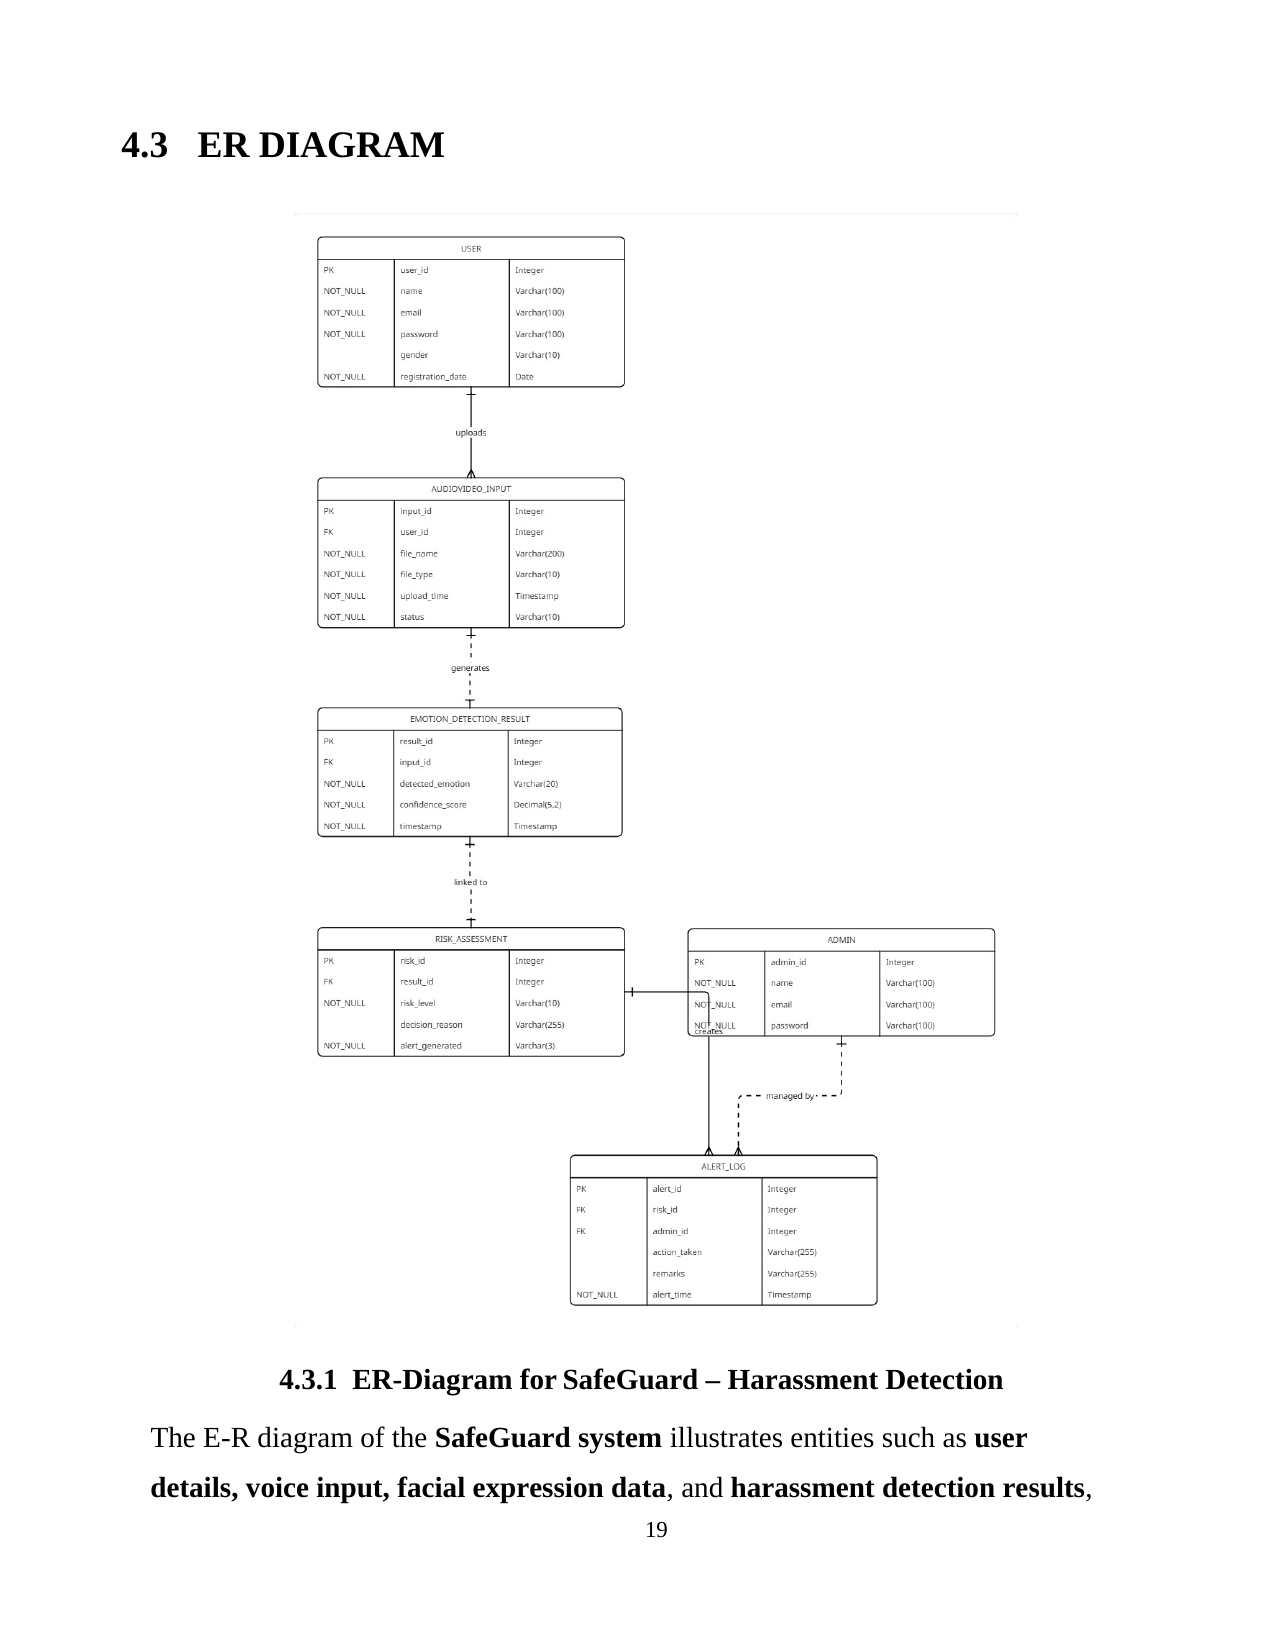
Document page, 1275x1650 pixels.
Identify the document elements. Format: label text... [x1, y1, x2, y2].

text 4.3.1 ER-Diagram for SafeGuard – Harassment Detection [75, 1362, 1237, 1396]
picture [294, 213, 1018, 1328]
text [150, 1420, 1113, 1504]
list ER DIAGRAM [121, 123, 1237, 166]
